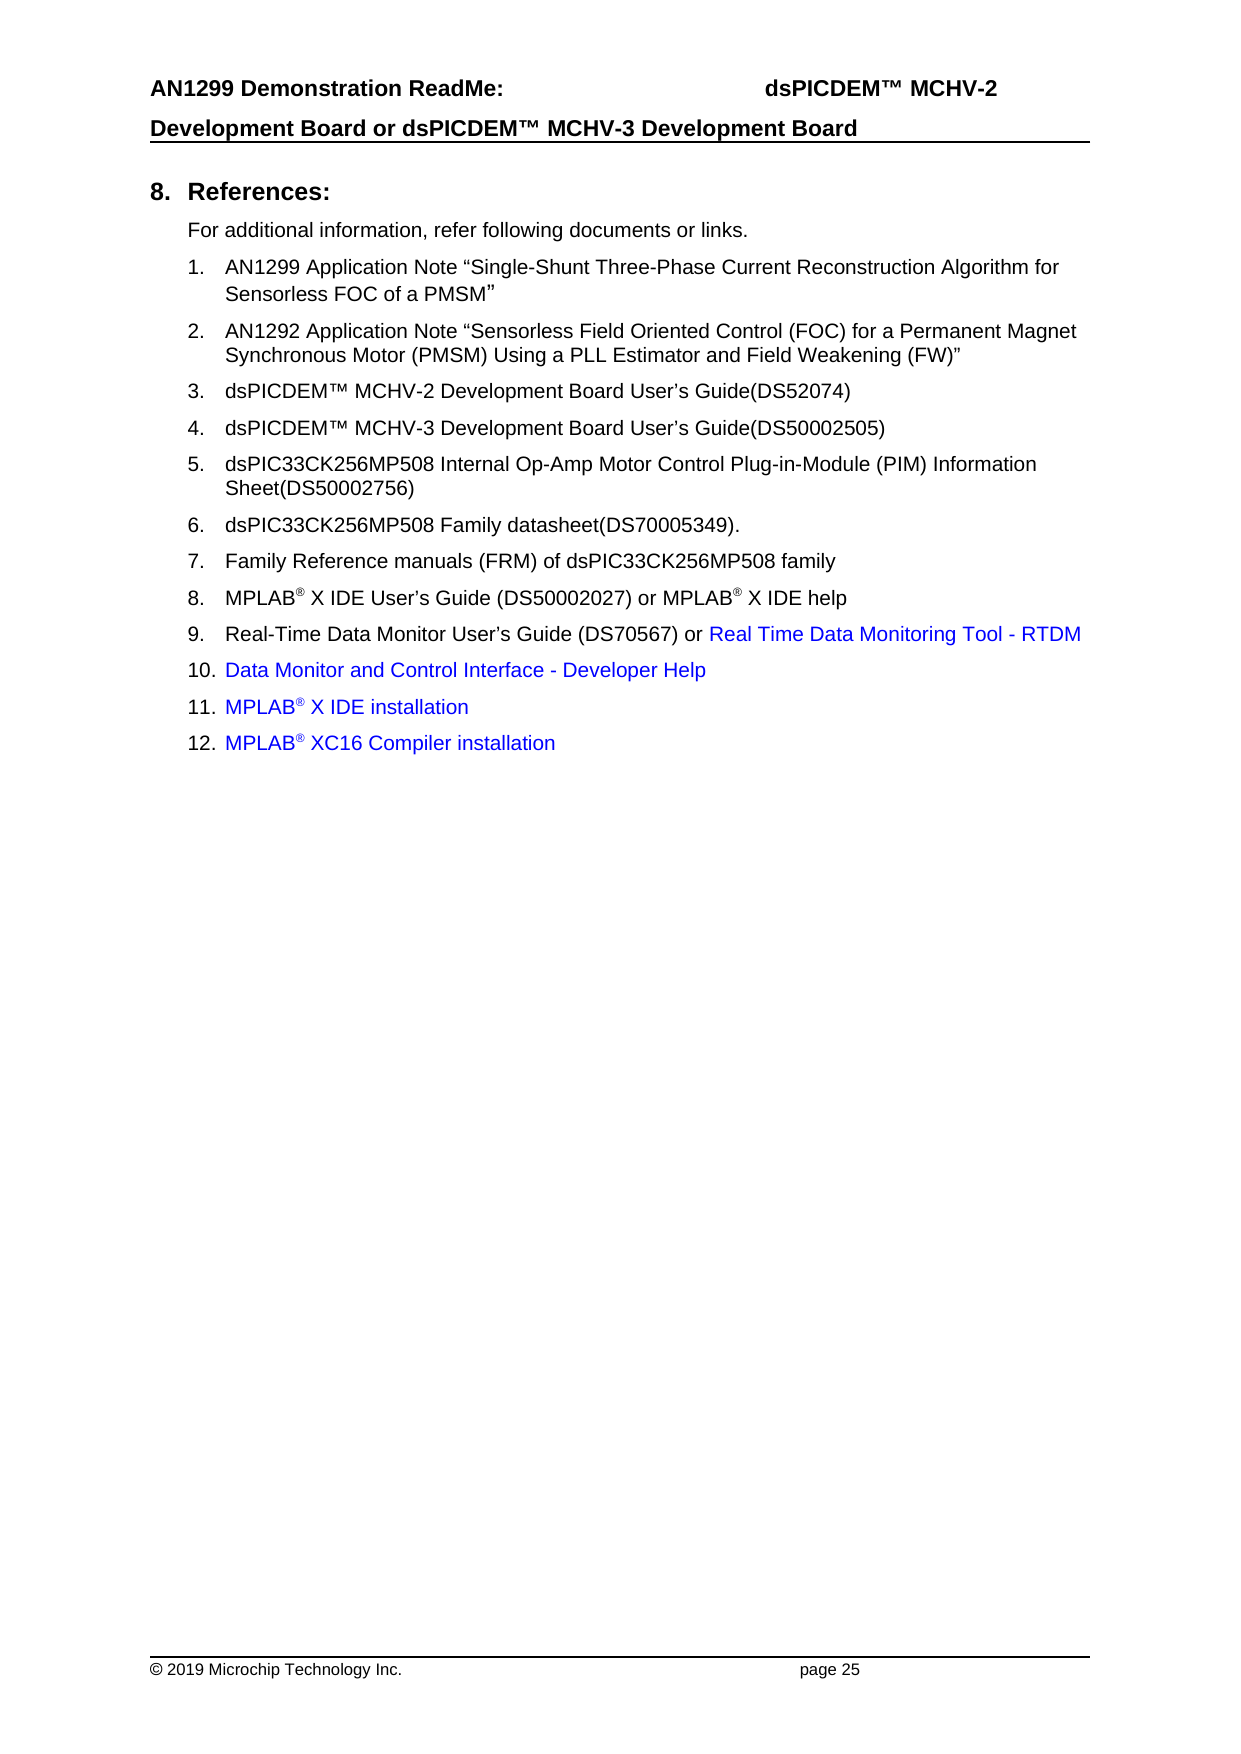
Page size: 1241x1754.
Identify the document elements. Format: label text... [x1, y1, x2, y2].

subtitle References: [150, 177, 1090, 206]
list Data Monitor and Control Interface - Developer Help [187, 658, 1090, 682]
list MPLAB® X IDE User’s Guide (DS50002027) or MPLAB® X IDE help [187, 585, 1090, 609]
list dsPIC33CK256MP508 Internal Op-Amp Motor Control Plug-in-Module (PIM) Information Sheet(DS50002756) [187, 452, 1090, 500]
list dsPICDEM™ MCHV-3 Development Board User’s Guide(DS50002505) [187, 416, 1090, 439]
list MPLAB® XC16 Compiler installation [187, 731, 1090, 755]
list AN1292 Application Note “Sensorless Field Oriented Control (FOC) for a Permanent Magnet Synchronous Motor (PMSM) Using a PLL Estimator and Field Weakening (FW)” [187, 319, 1090, 367]
list dsPICDEM™ MCHV-2 Development Board User’s Guide(DS52074) [187, 379, 1090, 403]
text For additional information, refer following documents or links. [187, 218, 1090, 242]
list Real-Time Data Monitor User’s Guide (DS70567) or Real Time Data Monitoring Tool - RTDM [187, 622, 1090, 646]
list Family Reference manuals (FRM) of dsPIC33CK256MP508 family [187, 549, 1090, 573]
list AN1299 Application Note “Single-Shunt Three-Phase Current Reconstruction Algorithm for Sensorless FOC of a PMSM” [187, 255, 1090, 306]
list MPLAB® X IDE installation [187, 695, 1090, 719]
list dsPIC33CK256MP508 Family datasheet(DS70005349). [187, 512, 1090, 536]
